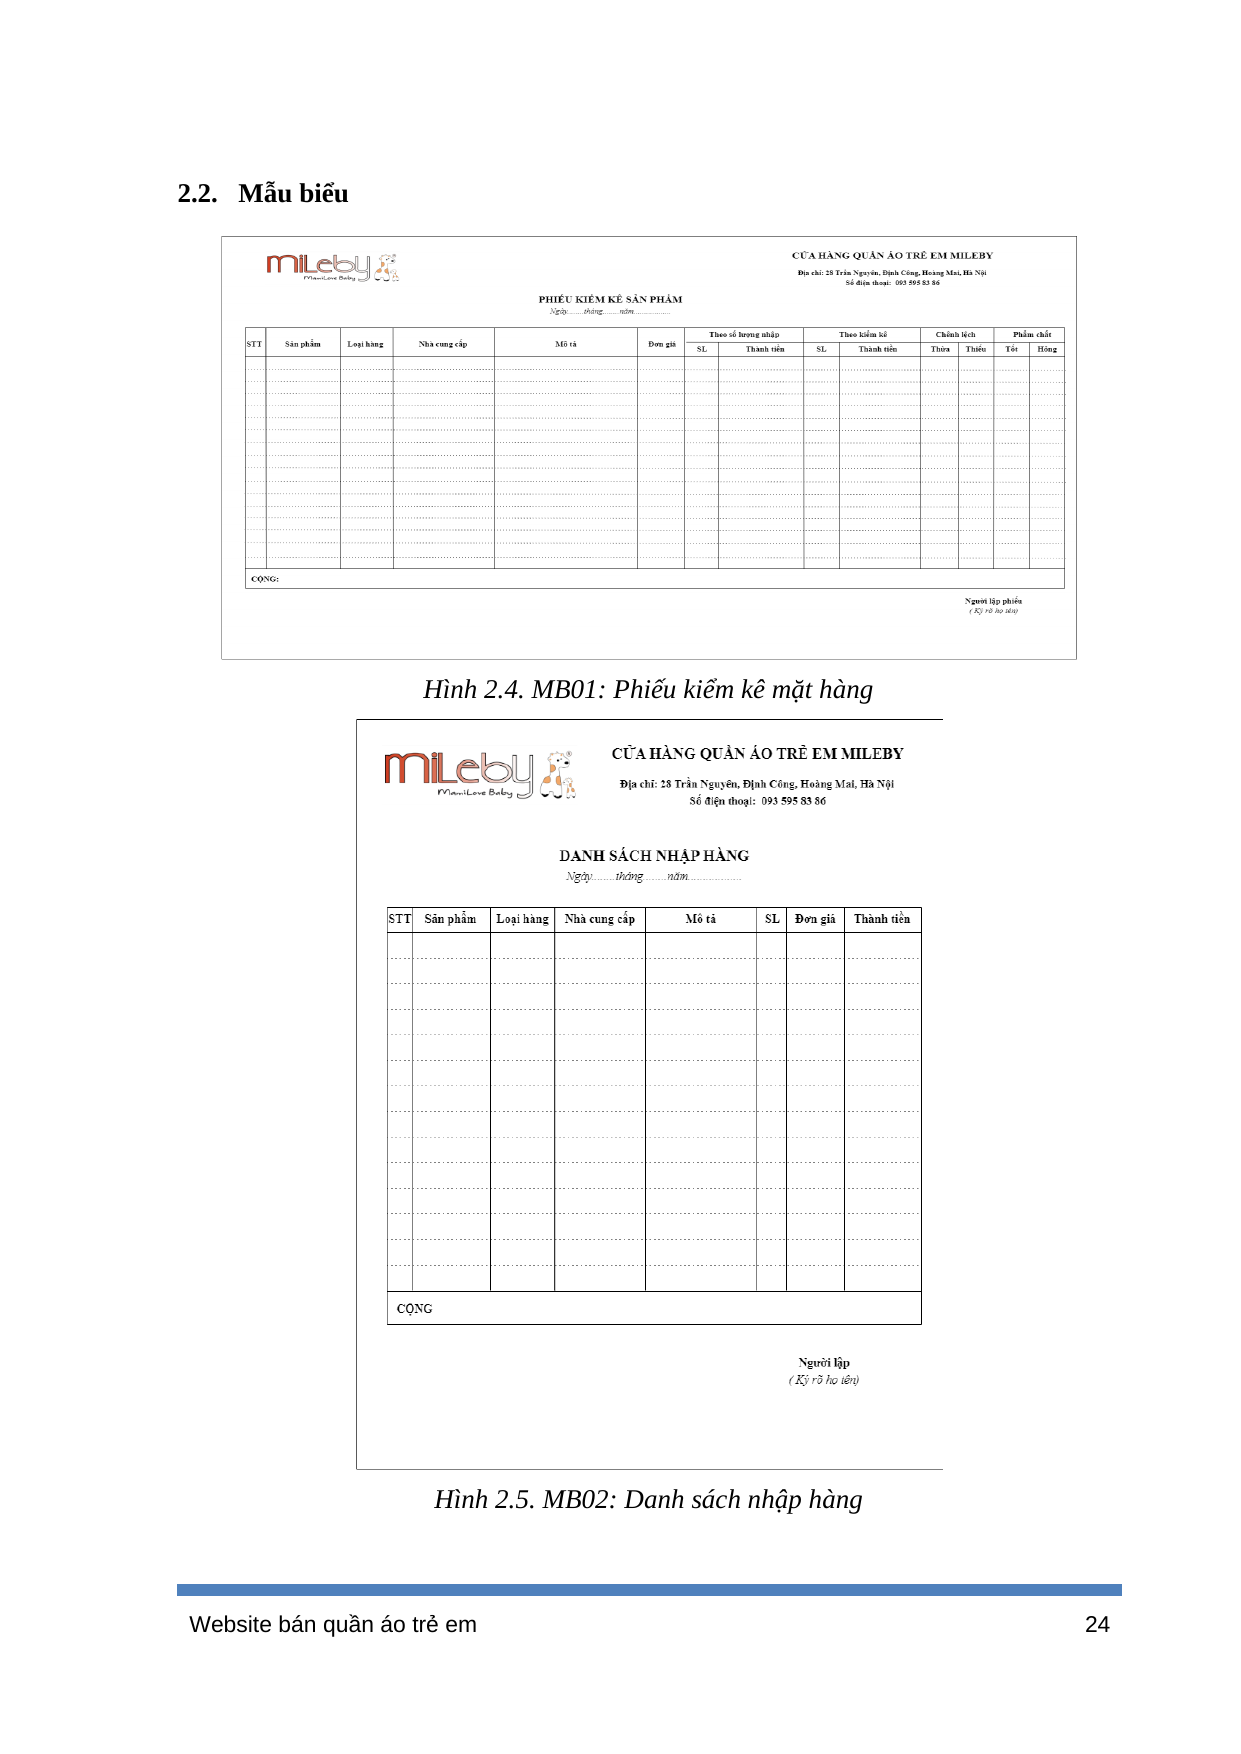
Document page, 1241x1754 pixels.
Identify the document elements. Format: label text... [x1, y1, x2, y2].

subtitle 2.2. Mẫu biểu [177, 177, 1122, 208]
text Hình 2.4. MB01: Phiếu kiểm kê mặt hàng [177, 673, 1122, 704]
text Hình 2.5. MB02: Danh sách nhập hàng [177, 1483, 1122, 1514]
picture [356, 719, 943, 1470]
picture [221, 236, 1078, 660]
